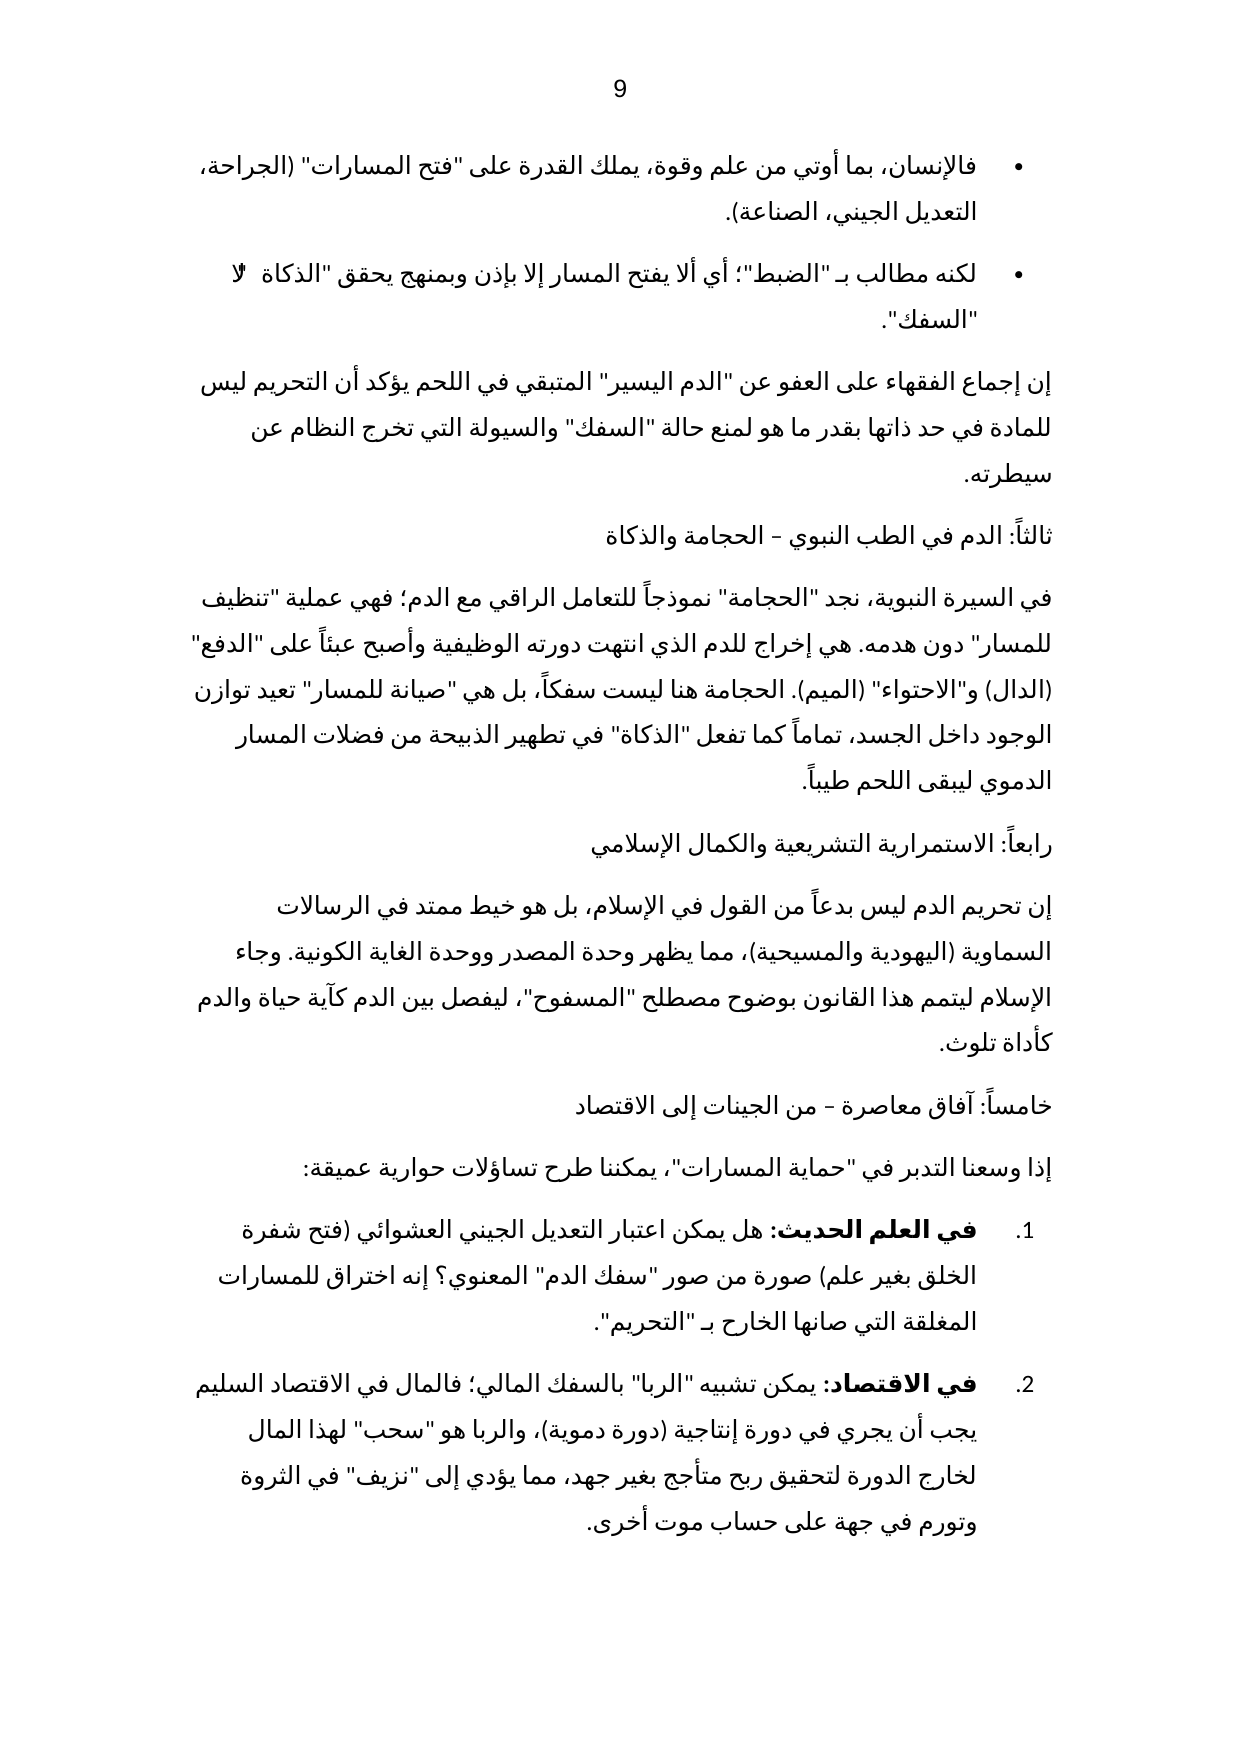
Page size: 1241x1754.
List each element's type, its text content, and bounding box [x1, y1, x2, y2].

text إذا وسعنا التدبر في "حماية المسارات"، يمكننا طرح تساؤلات حوارية عميقة: [187, 1152, 1053, 1183]
list في العلم الحديث: هل يمكن اعتبار التعديل الجيني العشوائي (فتح شفرة الخلق بغير علم) صورة من صور "سفك الدم" المعنوي؟ إنه اختراق للمسارات المغلقة التي صانها الخارح بـ "التحريم". [187, 1214, 1015, 1337]
text رابعاً: الاستمرارية التشريعية والكمال الإسلامي [187, 828, 1053, 858]
list في الاقتصاد: يمكن تشبيه "الربا" بالسفك المالي؛ فالمال في الاقتصاد السليم يجب أن يجري في دورة إنتاجية (دورة دموية)، والربا هو "سحب" لهذا المال لخارج الدورة لتحقيق ربح متأجج بغير جهد، مما يؤدي إلى "نزيف" في الثروة وتورم في جهة على حساب موت أخرى. [187, 1368, 1015, 1536]
list فالإنسان، بما أوتي من علم وقوة، يملك القدرة على "فتح المسارات" (الجراحة، التعديل الجيني، الصناعة). [187, 150, 1015, 226]
text إن تحريم الدم ليس بدعاً من القول في الإسلام، بل هو خيط ممتد في الرسالات السماوية (اليهودية والمسيحية)، مما يظهر وحدة المصدر ووحدة الغاية الكونية. وجاء الإسلام ليتمم هذا القانون بوضوح مصطلح "المسفوح"، ليفصل بين الدم كآية حياة والدم كأداة تلوث. [187, 890, 1053, 1058]
text إن إجماع الفقهاء على العفو عن "الدم اليسير" المتبقي في اللحم يؤكد أن التحريم ليس للمادة في حد ذاتها بقدر ما هو لمنع حالة "السفك" والسيولة التي تخرج النظام عن سيطرته. [187, 366, 1053, 488]
text خامساً: آفاق معاصرة – من الجينات إلى الاقتصاد [187, 1090, 1053, 1120]
list لكنه مطالب بـ "الضبط"؛ أي ألا يفتح المسار إلا بإذن وبمنهج يحقق "الذكاة" لا "السفك". [187, 258, 1015, 334]
text ثالثاً: الدم في الطب النبوي – الحجامة والذكاة [187, 520, 1053, 551]
text في السيرة النبوية، نجد "الحجامة" نموذجاً للتعامل الراقي مع الدم؛ فهي عملية "تنظيف للمسار" دون هدمه. هي إخراج للدم الذي انتهت دورته الوظيفية وأصبح عبئاً على "الدفع" (الدال) و"الاحتواء" (الميم). الحجامة هنا ليست سفكاً، بل هي "صيانة للمسار" تعيد توازن الوجود داخل الجسد، تماماً كما تفعل "الذكاة" في تطهير الذبيحة من فضلات المسار الدموي ليبقى اللحم طيباً. [187, 582, 1053, 796]
